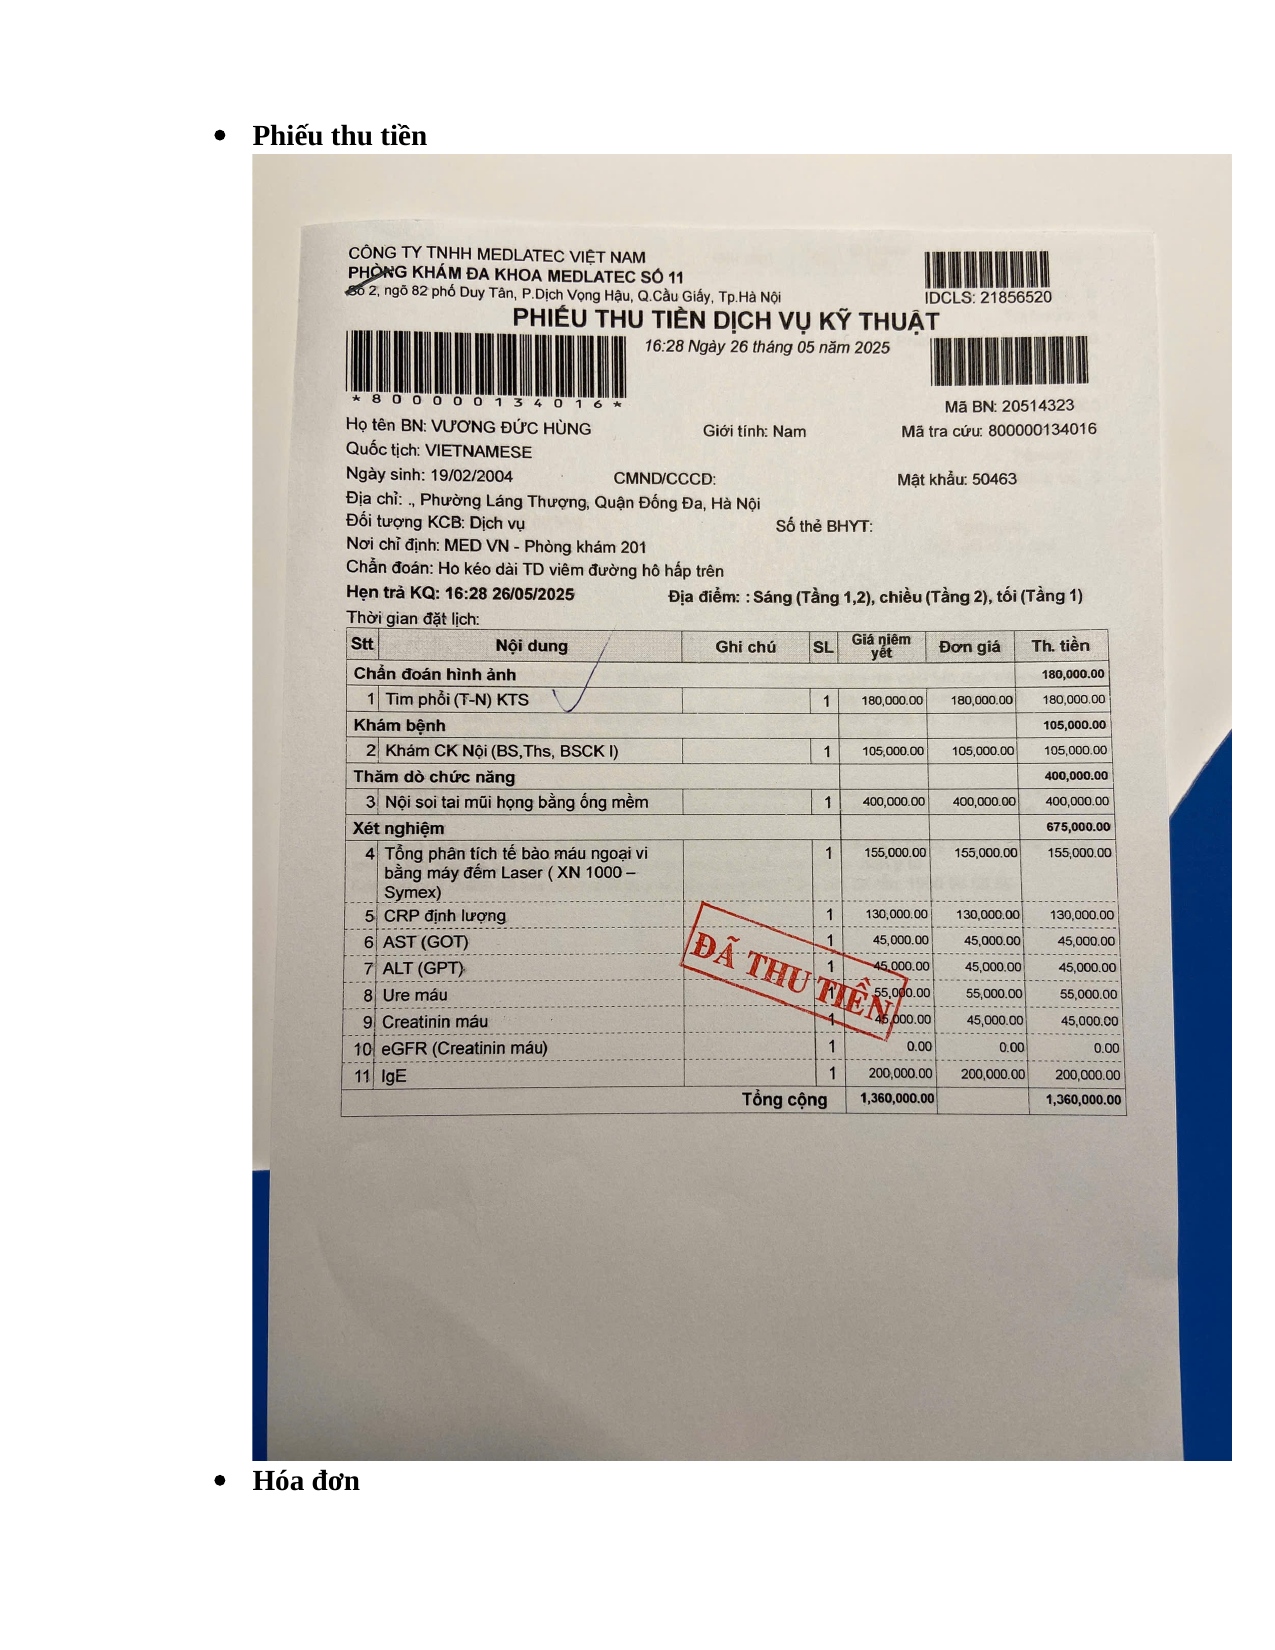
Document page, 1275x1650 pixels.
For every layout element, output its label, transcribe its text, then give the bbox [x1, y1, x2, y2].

picture [252, 154, 1232, 1461]
list Hóa đơn [215, 1463, 1157, 1497]
list Phiếu thu tiền [215, 118, 1157, 152]
